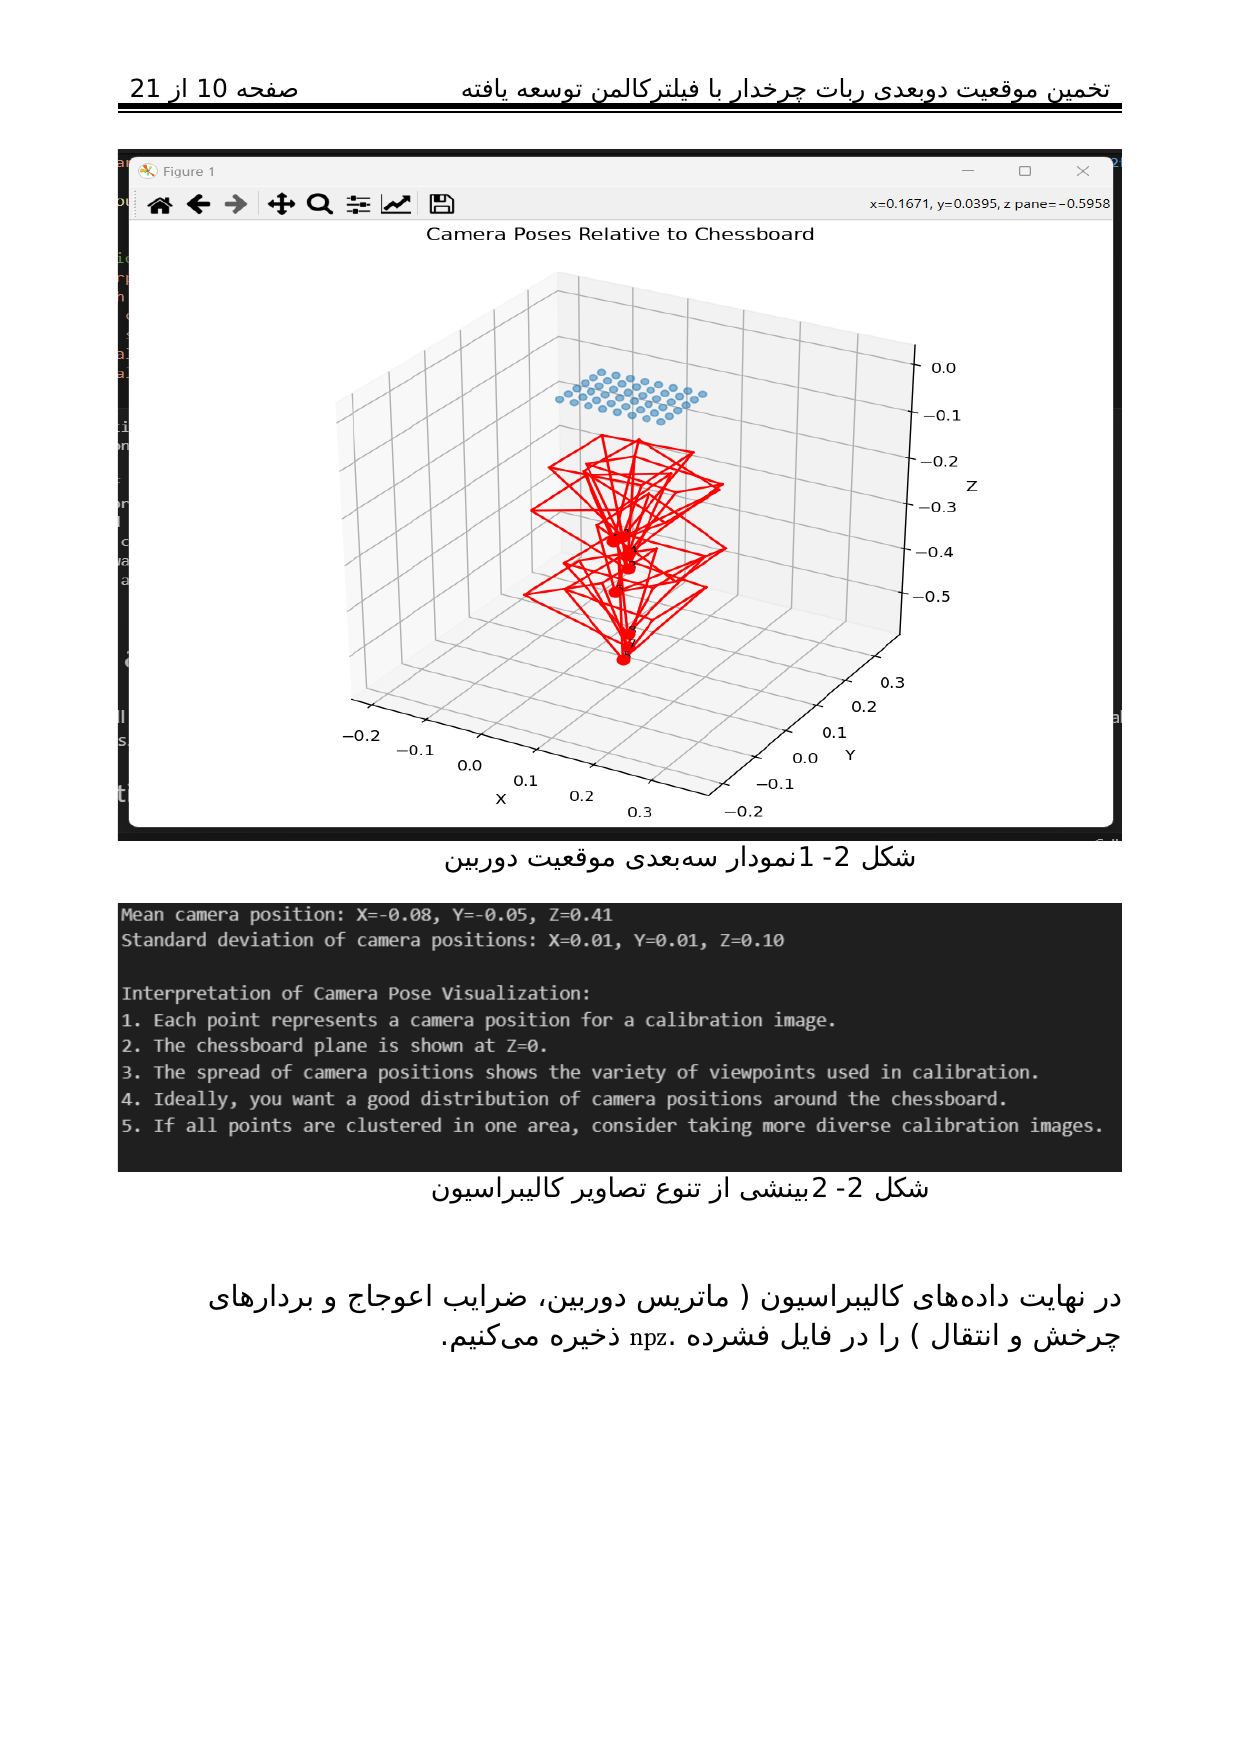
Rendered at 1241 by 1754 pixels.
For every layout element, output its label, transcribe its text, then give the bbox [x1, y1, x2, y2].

text بینشی از تنوع تصاویر کالیبراسیون [118, 1176, 1122, 1203]
picture [117, 903, 1122, 1172]
picture [117, 149, 1122, 841]
text در نهایت داده‌های کالیبراسیون ( ماتریس دوربین، ضرایب اعوجاج و بردارهای چرخش و انتقال ) را در فایل فشرده .npz ذخیره می‌کنیم. [118, 1279, 1122, 1352]
text نمودار سه‌بعدی موقعیت دوربین [118, 845, 1122, 872]
